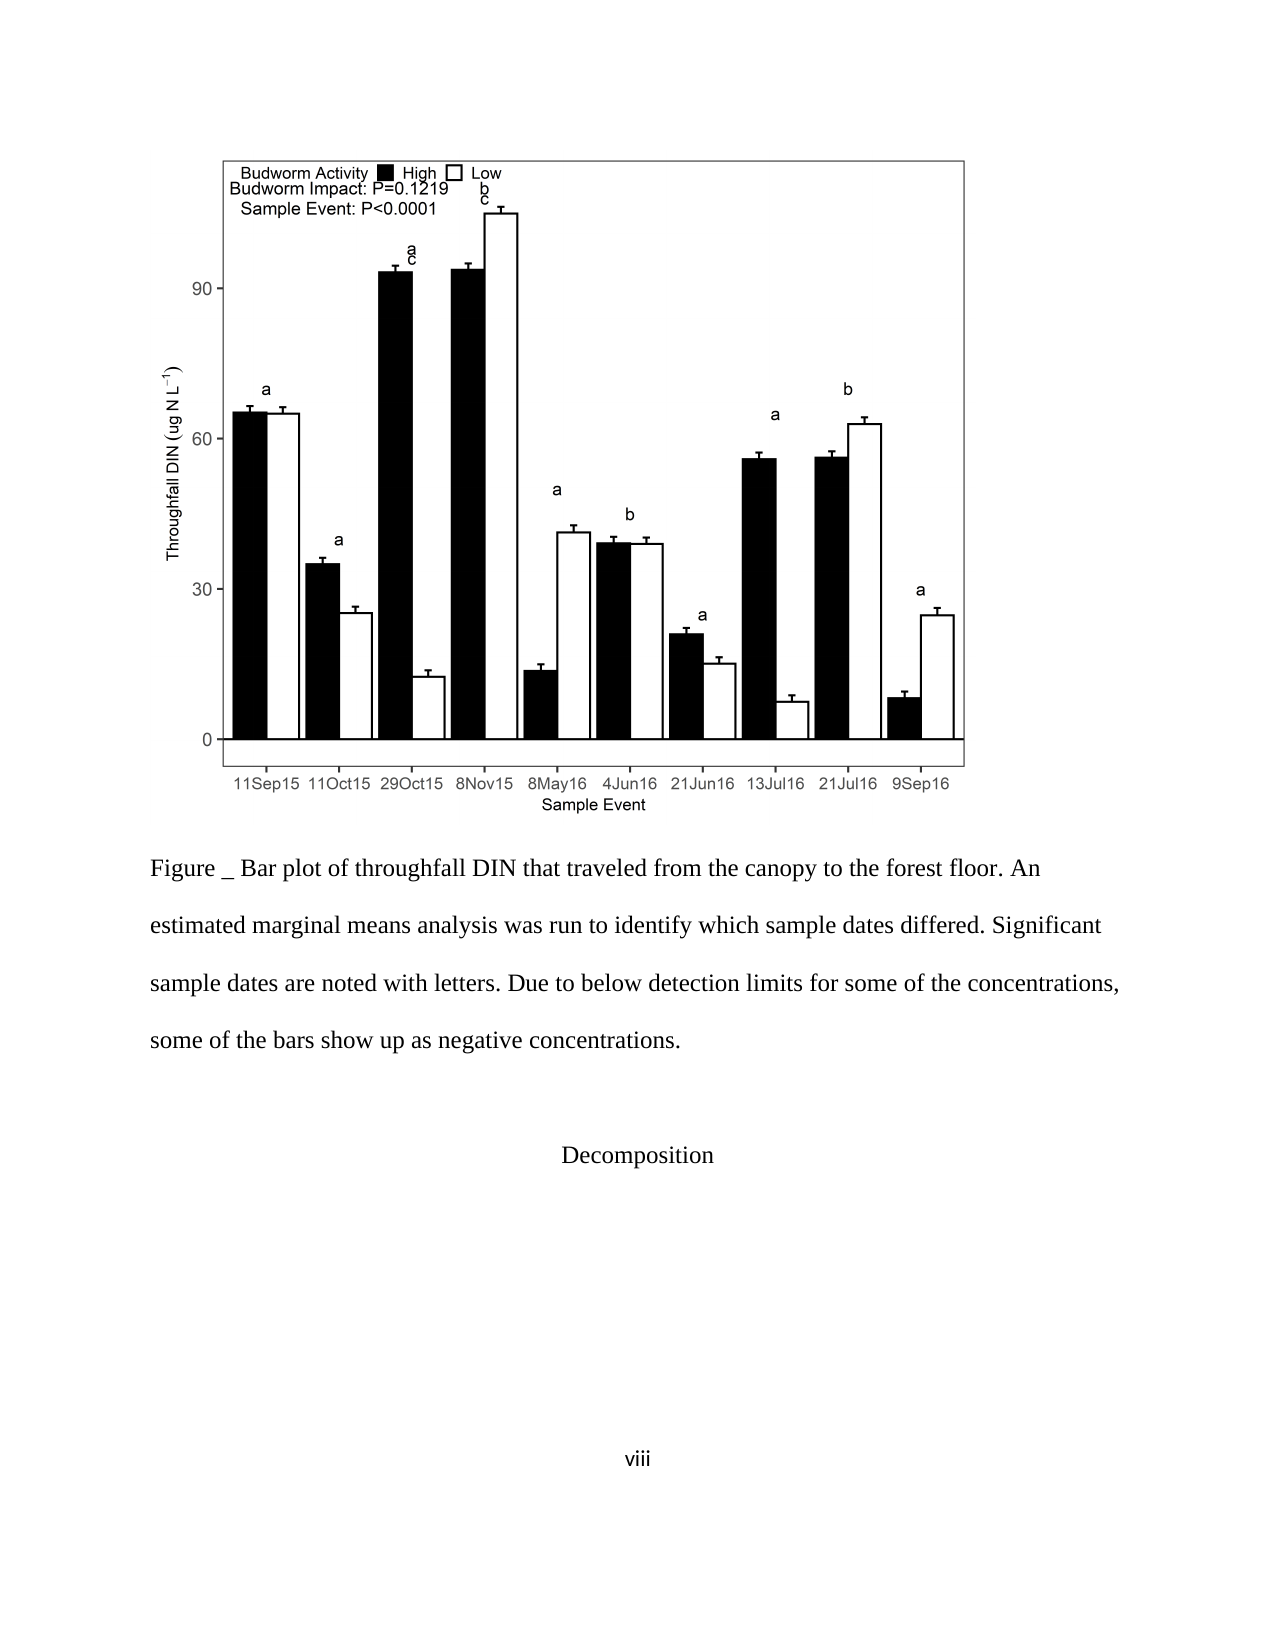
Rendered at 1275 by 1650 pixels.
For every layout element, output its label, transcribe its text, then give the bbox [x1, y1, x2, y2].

text Decomposition [150, 1141, 1125, 1169]
text Figure _ Bar plot of throughfall DIN that traveled from the canopy to the forest floor. An estimated marginal means analysis was run to identify which sample dates differed. Significant sample dates are noted with letters. Due to below detection limits for some of the concentrations, some of the bars show up as negative concentrations. [150, 853, 1125, 1054]
picture [150, 150, 976, 825]
